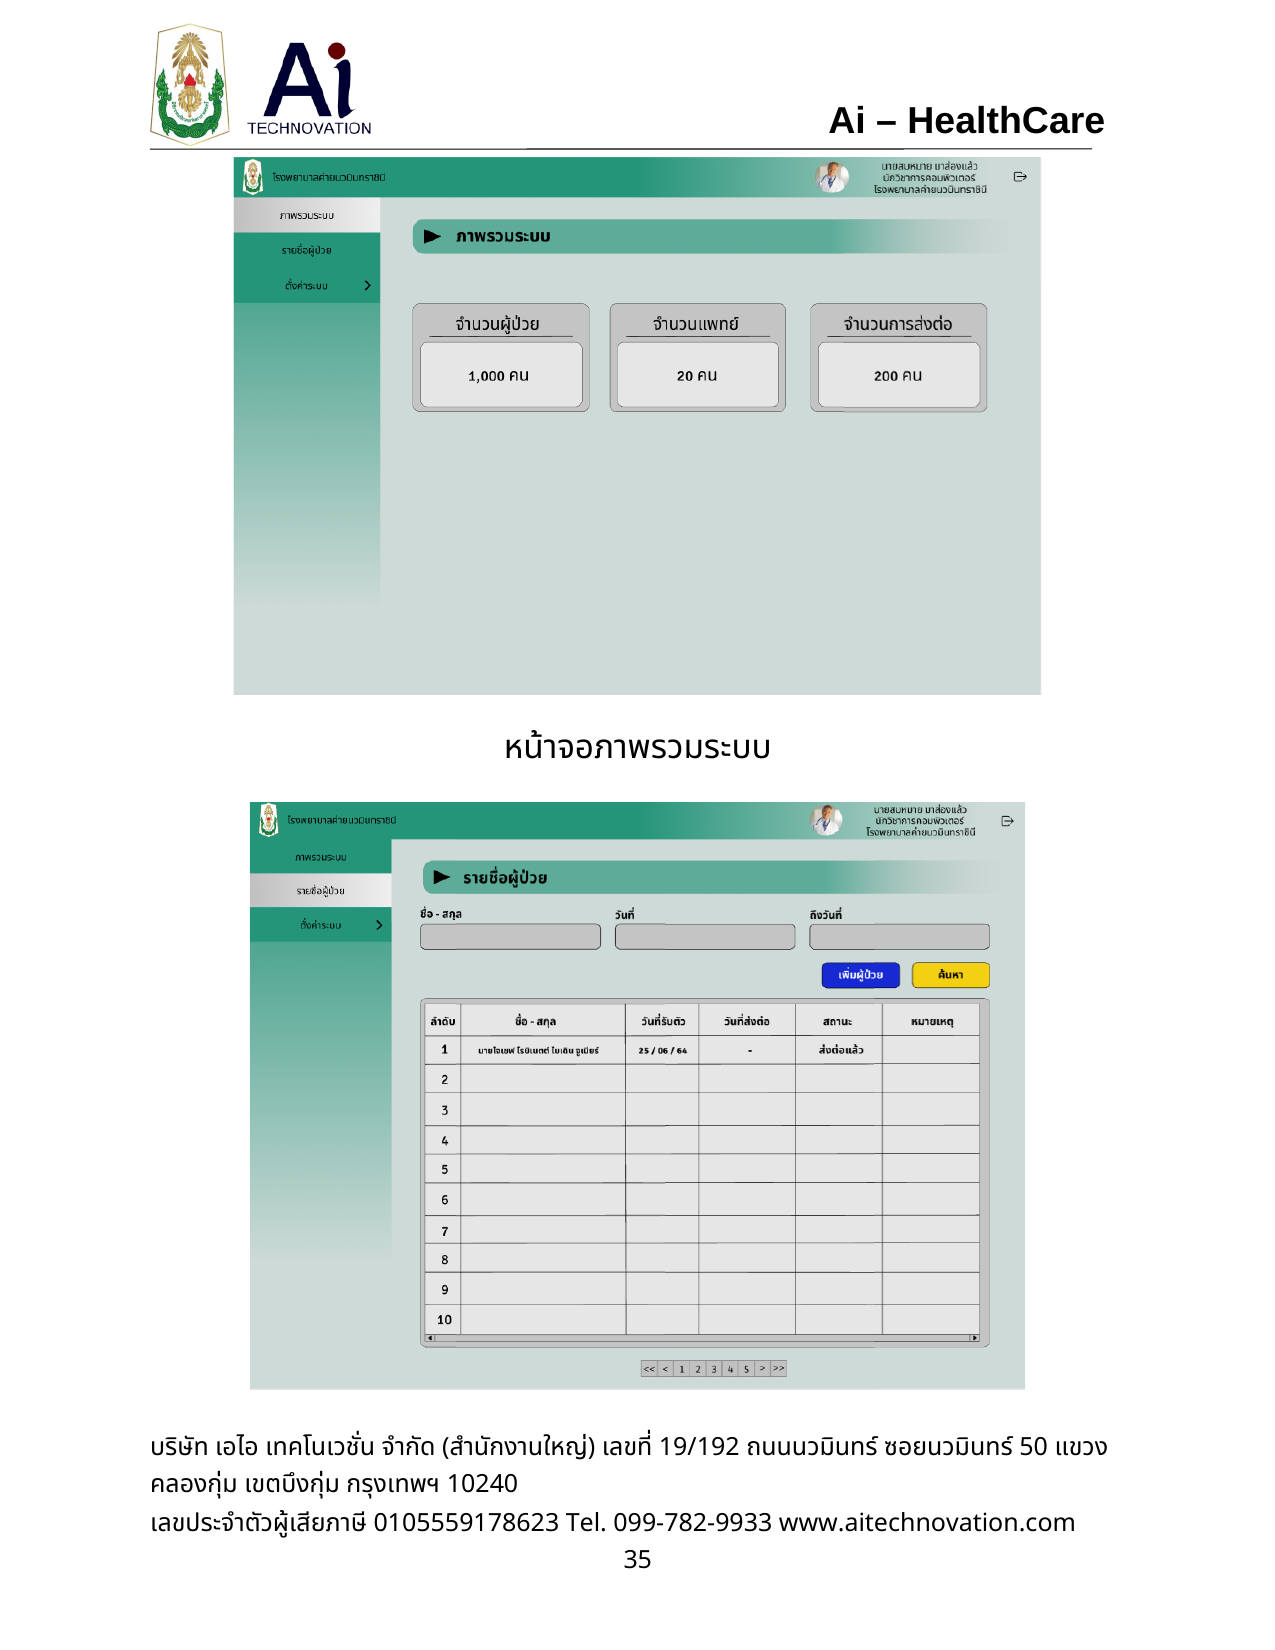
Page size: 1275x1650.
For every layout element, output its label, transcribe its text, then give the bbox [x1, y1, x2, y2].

text หน้าจอภาพรวมระบบ [150, 723, 1125, 773]
picture [233, 157, 1042, 695]
picture [241, 30, 378, 142]
picture [150, 23, 230, 146]
picture [249, 802, 1026, 1390]
